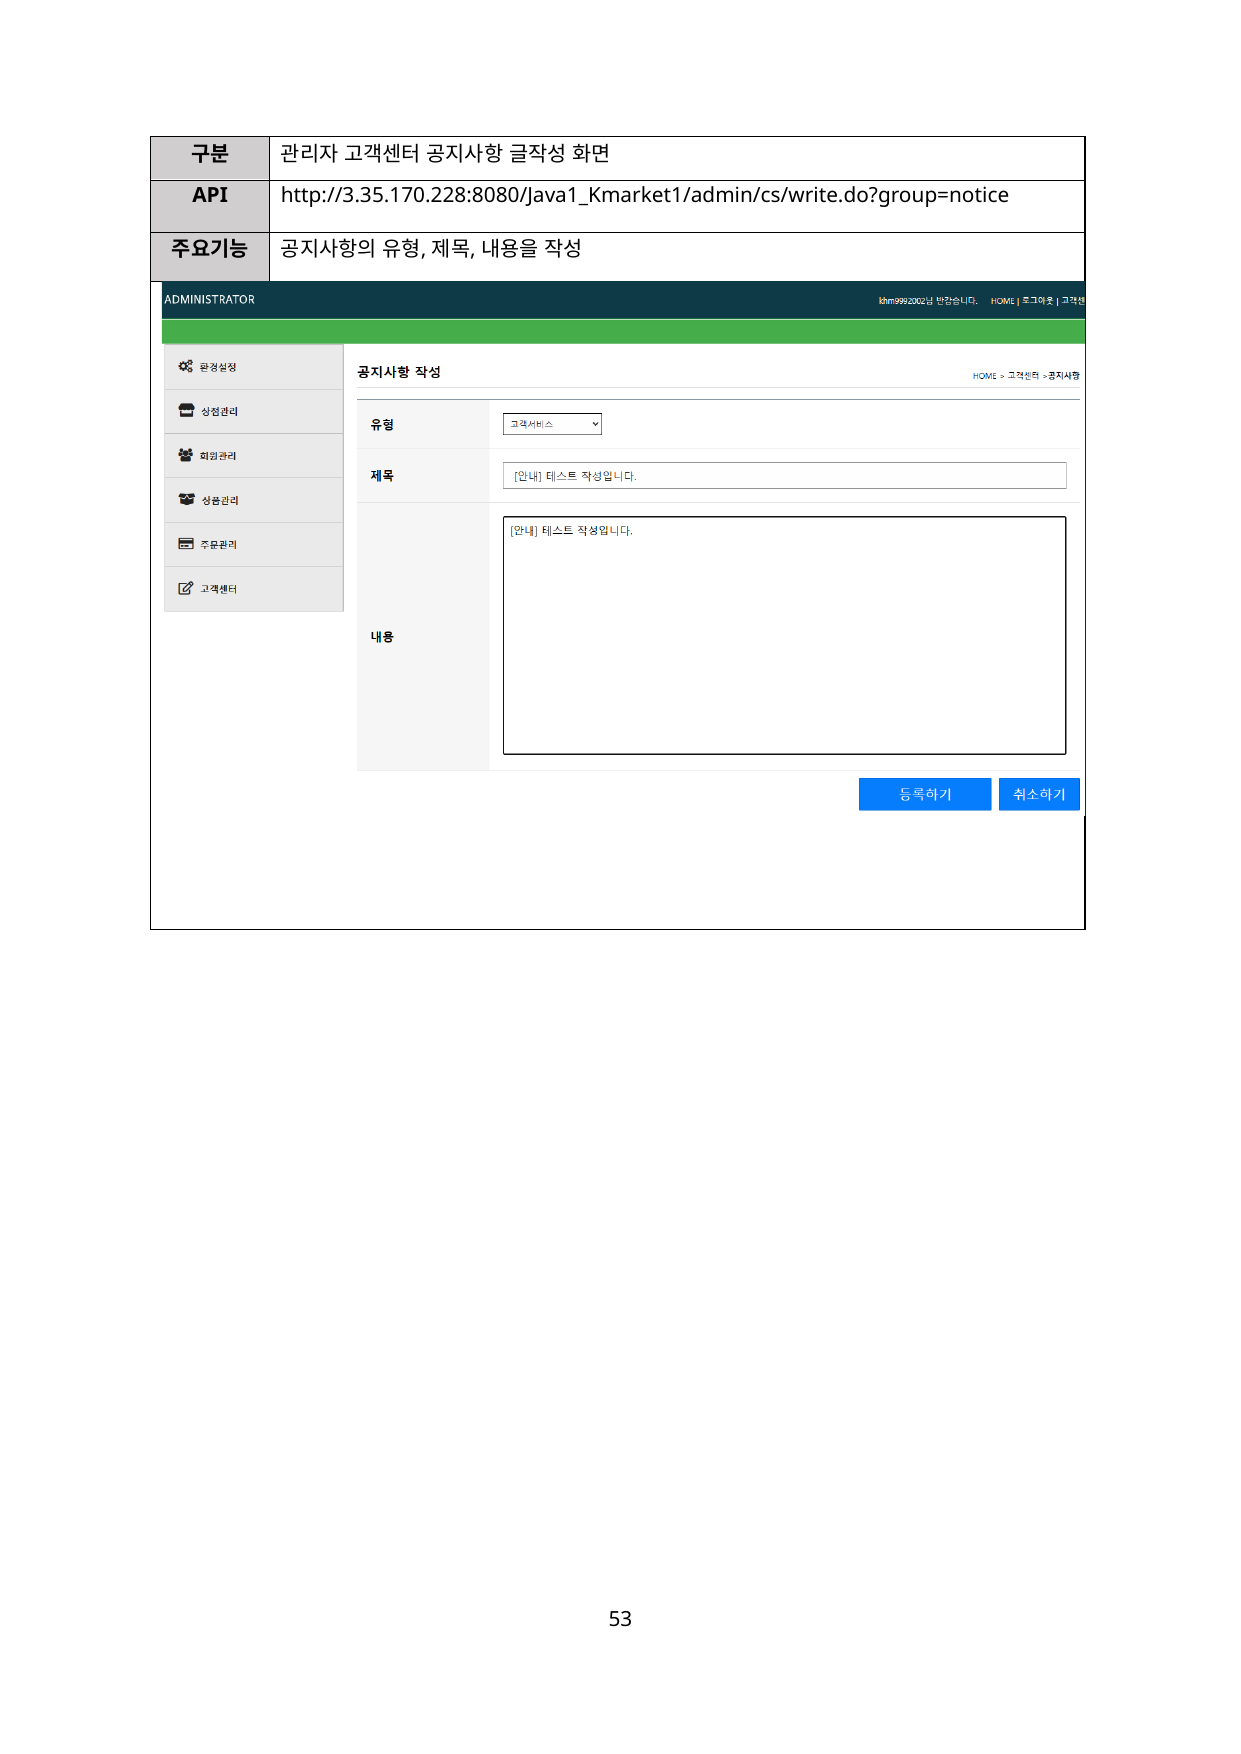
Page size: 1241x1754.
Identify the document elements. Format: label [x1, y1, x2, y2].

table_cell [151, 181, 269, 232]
picture [161, 281, 1086, 816]
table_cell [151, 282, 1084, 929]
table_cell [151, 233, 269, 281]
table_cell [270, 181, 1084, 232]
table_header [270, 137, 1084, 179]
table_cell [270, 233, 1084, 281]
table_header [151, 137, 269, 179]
